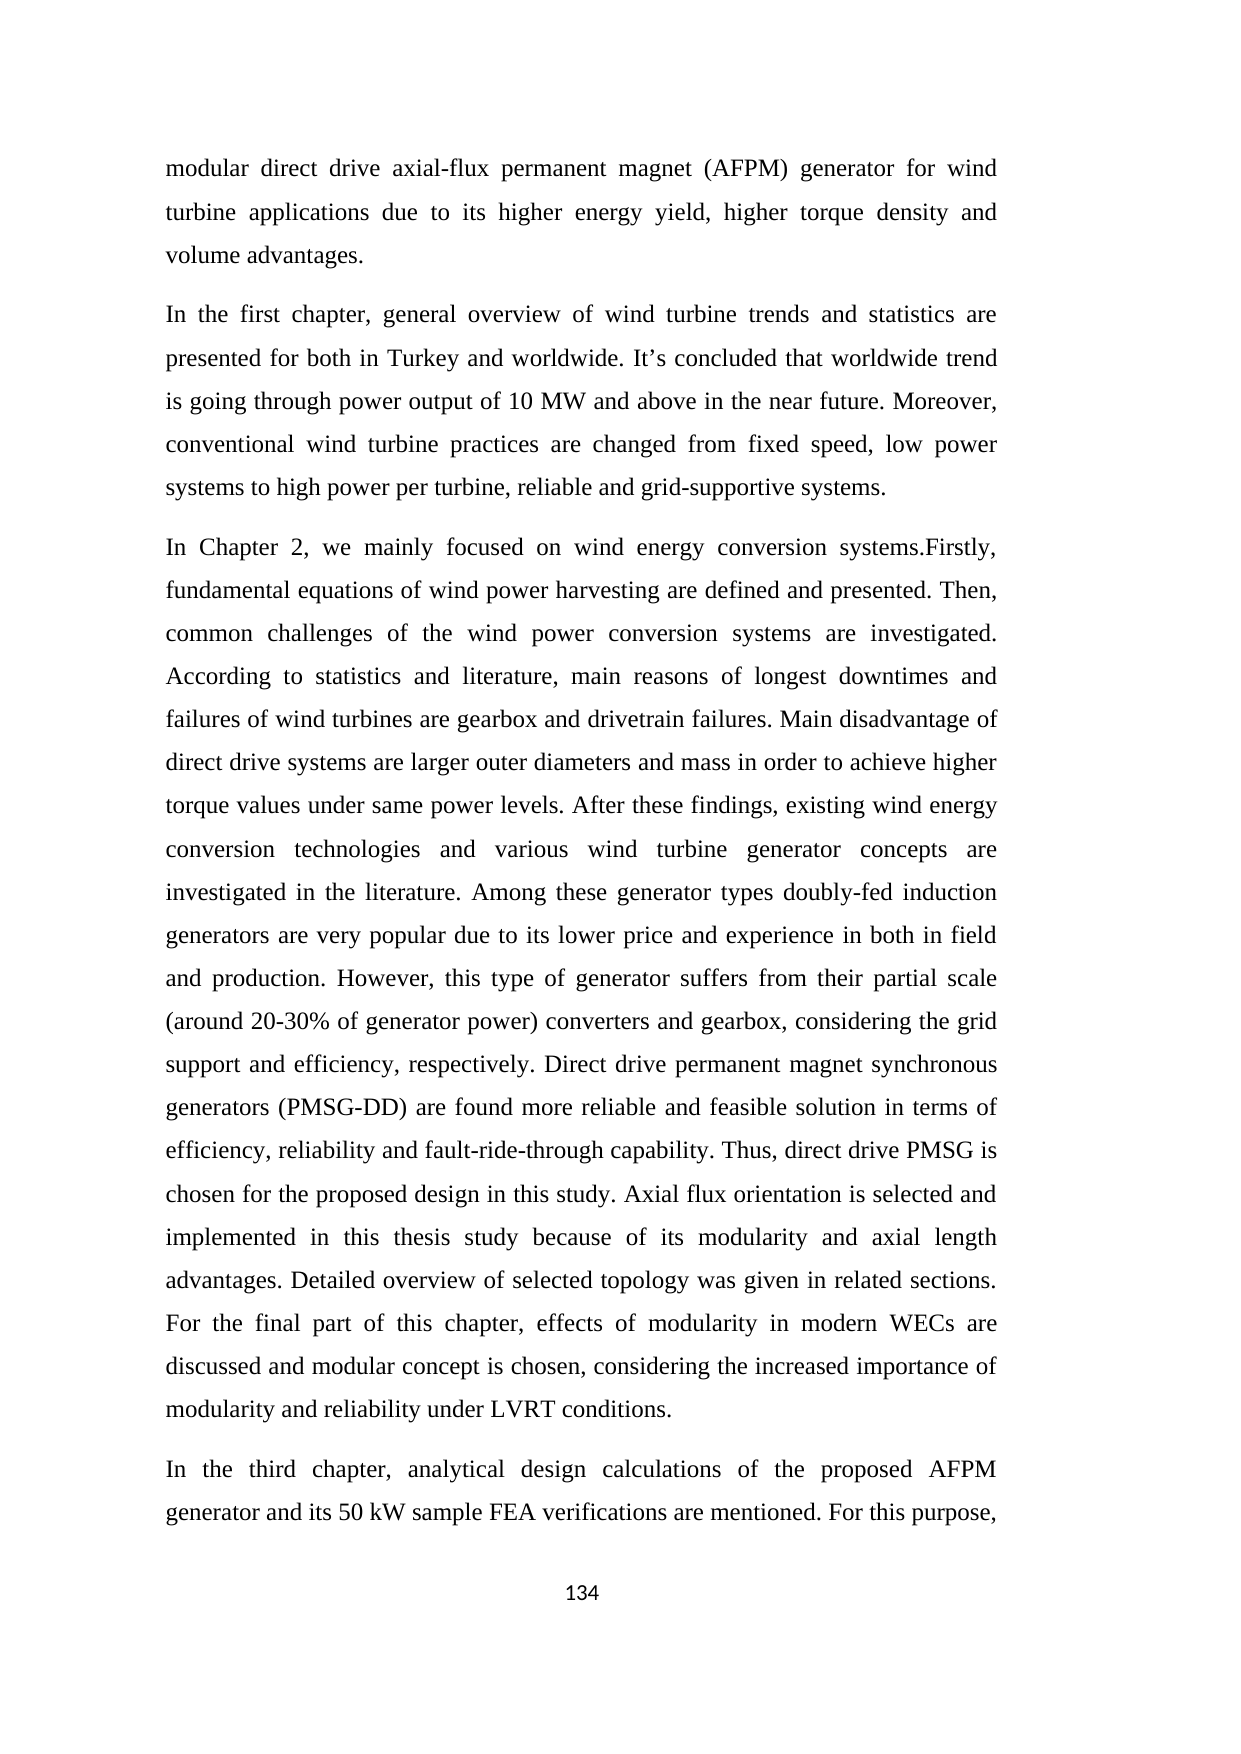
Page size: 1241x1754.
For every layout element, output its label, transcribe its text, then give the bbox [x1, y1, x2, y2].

text In Chapter 2, we mainly focused on wind energy conversion systems.Firstly, fundamental equations of wind power harvesting are defined and presented. Then, common challenges of the wind power conversion systems are investigated. According to statistics and literature, main reasons of longest downtimes and failures of wind turbines are gearbox and drivetrain failures. Main disadvantage of direct drive systems are larger outer diameters and mass in order to achieve higher torque values under same power levels. After these findings, existing wind energy conversion technologies and various wind turbine generator concepts are investigated in the literature. Among these generator types doubly-fed induction generators are very popular due to its lower price and experience in both in field and production. However, this type of generator suffers from their partial scale (around 20-30% of generator power) converters and gearbox, considering the grid support and efficiency, respectively. Direct drive permanent magnet synchronous generators (PMSG-DD) are found more reliable and feasible solution in terms of efficiency, reliability and fault-ride-through capability. Thus, direct drive PMSG is chosen for the proposed design in this study. Axial flux orientation is selected and implemented in this thesis study because of its modularity and axial length advantages. Detailed overview of selected topology was given in related sections. For the final part of this chapter, effects of modularity in modern WECs are discussed and modular concept is chosen, considering the increased importance of modularity and reliability under LVRT conditions. [165, 532, 998, 1423]
text In the first chapter, general overview of wind turbine trends and statistics are presented for both in Turkey and worldwide. It’s concluded that worldwide trend is going through power output of 10 MW and above in the near future. Moreover, conventional wind turbine practices are changed from fixed speed, low power systems to high power per turbine, reliable and grid-supportive systems. [165, 299, 998, 501]
